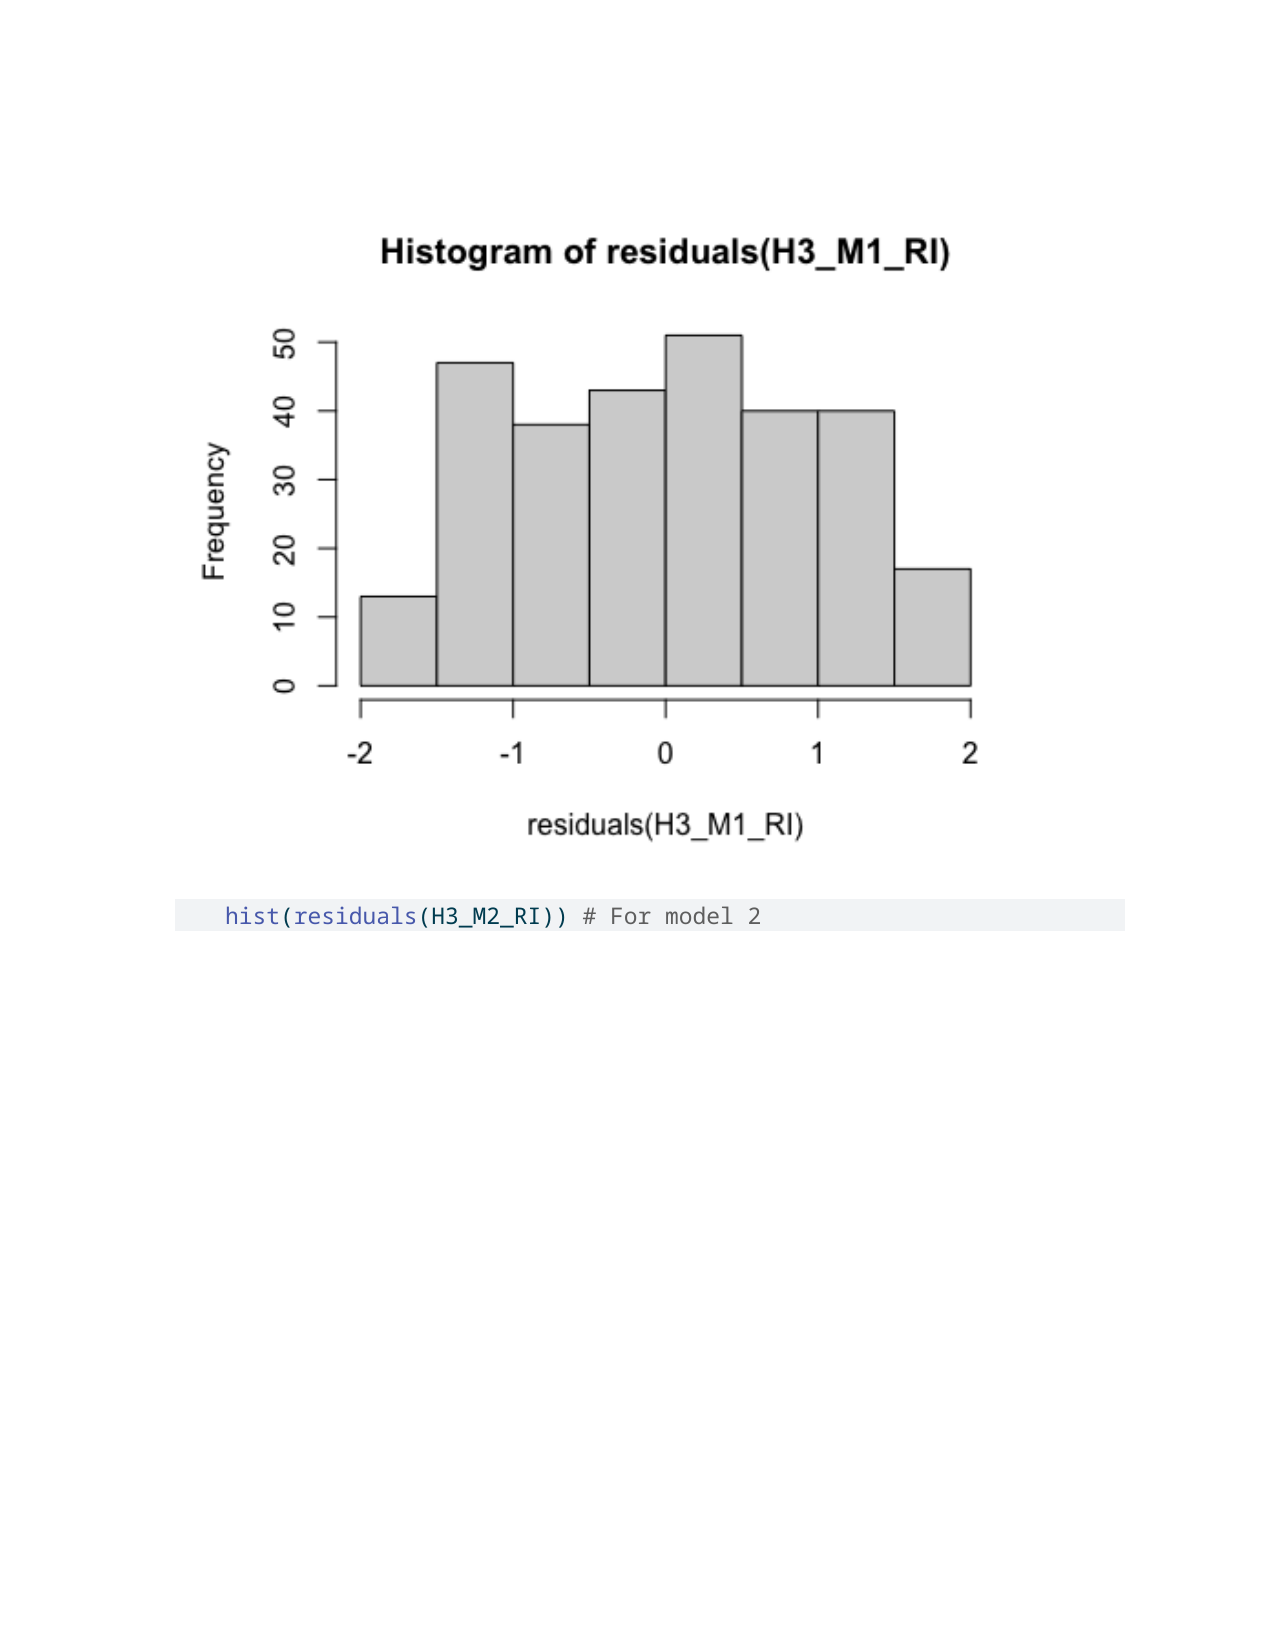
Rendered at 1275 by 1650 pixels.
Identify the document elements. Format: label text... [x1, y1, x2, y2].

picture [193, 178, 1069, 879]
list hist(residuals(H3_M2_RI)) # For model 2 [175, 899, 1125, 931]
